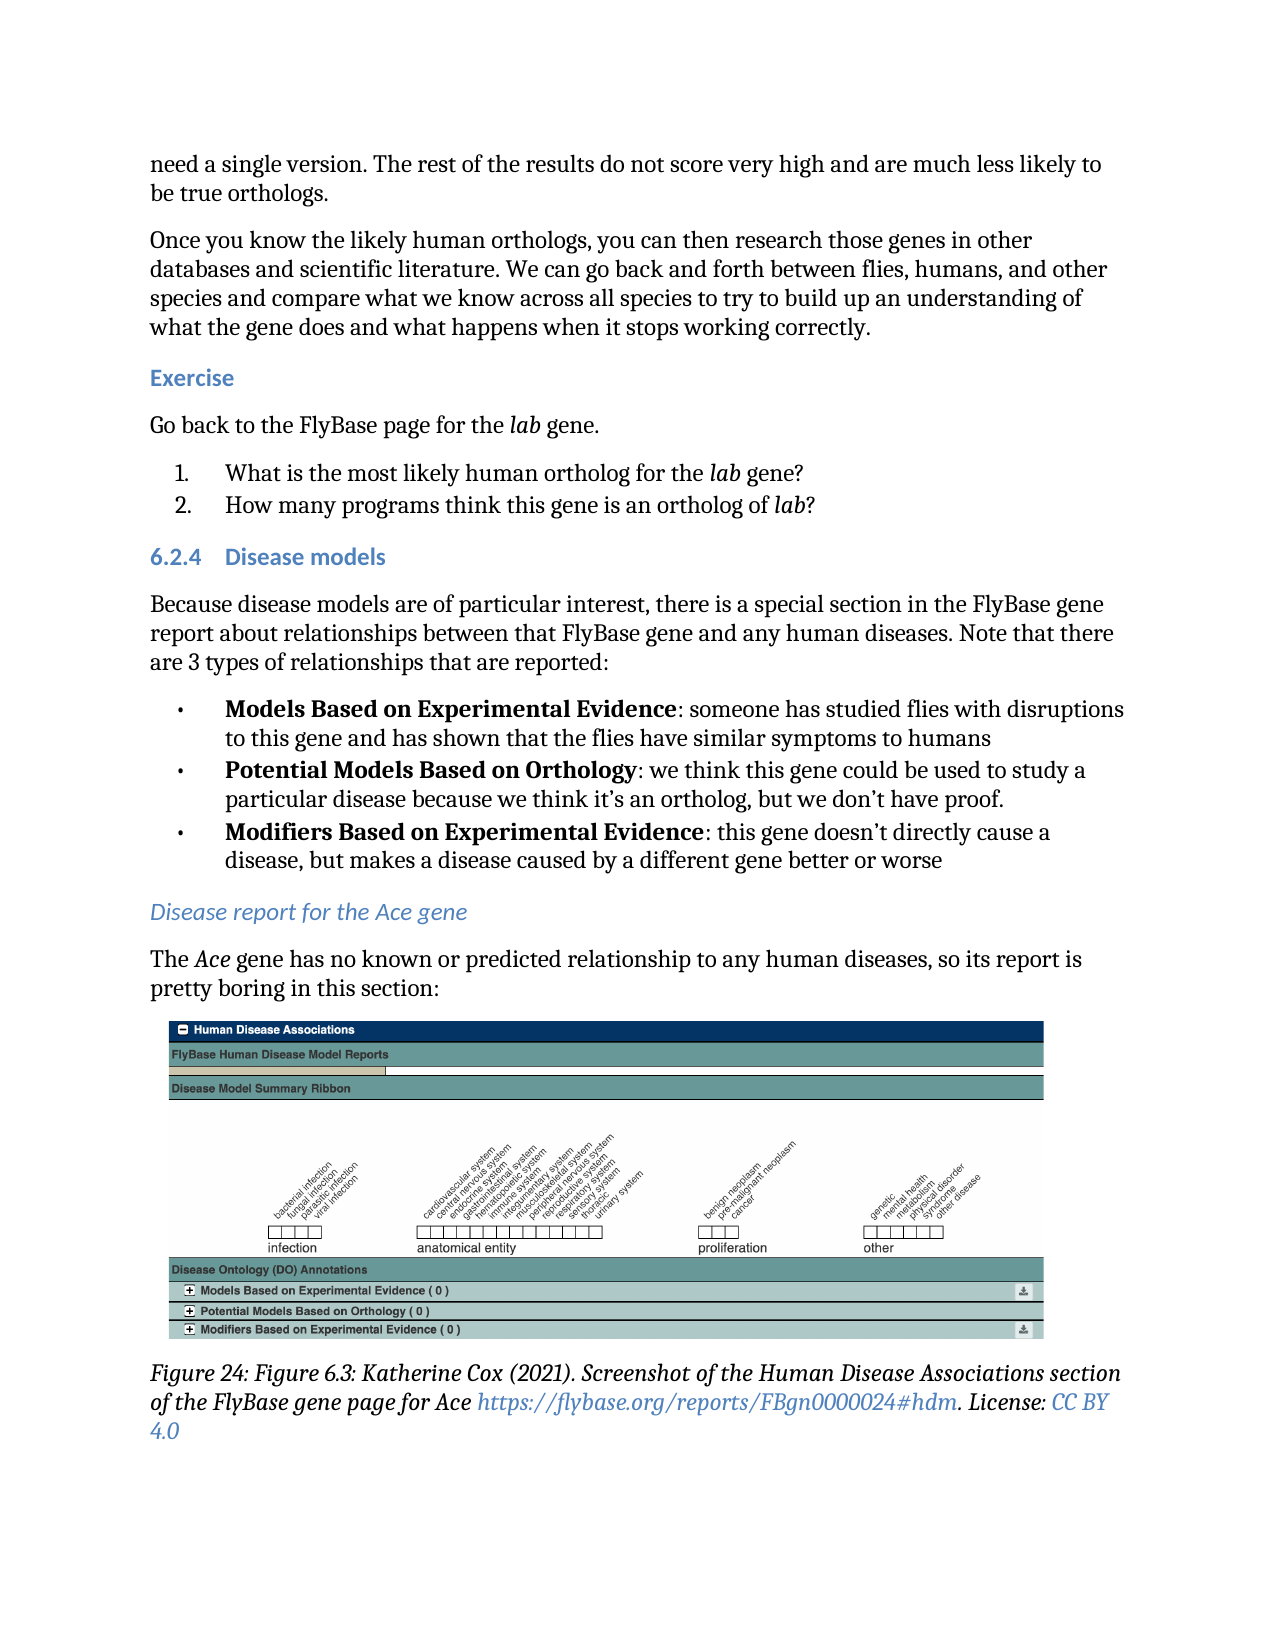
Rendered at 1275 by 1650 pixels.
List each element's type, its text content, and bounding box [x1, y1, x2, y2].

text The Ace gene has no known or predicted relationship to any human diseases, so its report is pretty boring in this section: [150, 945, 1125, 1003]
list Modifiers Based on Experimental Evidence: this gene doesn’t directly cause a disease, but makes a disease caused by a different gene better or worse [175, 818, 1125, 875]
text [150, 150, 1125, 207]
picture [168, 1021, 1044, 1339]
text Once you know the likely human orthologs, you can then research those genes in other databases and scientific literature. We can go back and forth between flies, humans, and other species and compare what we know across all species to try to build up an understanding of what the gene does and what happens when it stops working correctly. [150, 226, 1125, 341]
text Go back to the FlyBase page for the lab gene. [150, 411, 1125, 440]
list Models Based on Experimental Evidence: someone has studied flies with disruptions to this gene and has shown that the flies have similar symptoms to humans [175, 695, 1125, 753]
subtitle 6.2.4 Disease models [150, 541, 1125, 571]
subtitle Exercise [150, 362, 1125, 393]
text Because disease models are of particular interest, there is a special section in the FlyBase gene report about relationships between that FlyBase gene and any human diseases. Note that there are 3 types of relationships that are reported: [150, 590, 1125, 676]
subtitle Disease report for the Ace gene [150, 896, 1125, 927]
list Potential Models Based on Orthology: we think this gene could be used to study a particular disease because we think it’s an ortholog, but we don’t have proof. [175, 756, 1125, 814]
list How many programs think this gene is an ortholog of lab? [175, 491, 1125, 520]
list What is the most likely human ortholog for the lab gene? [175, 459, 1125, 488]
